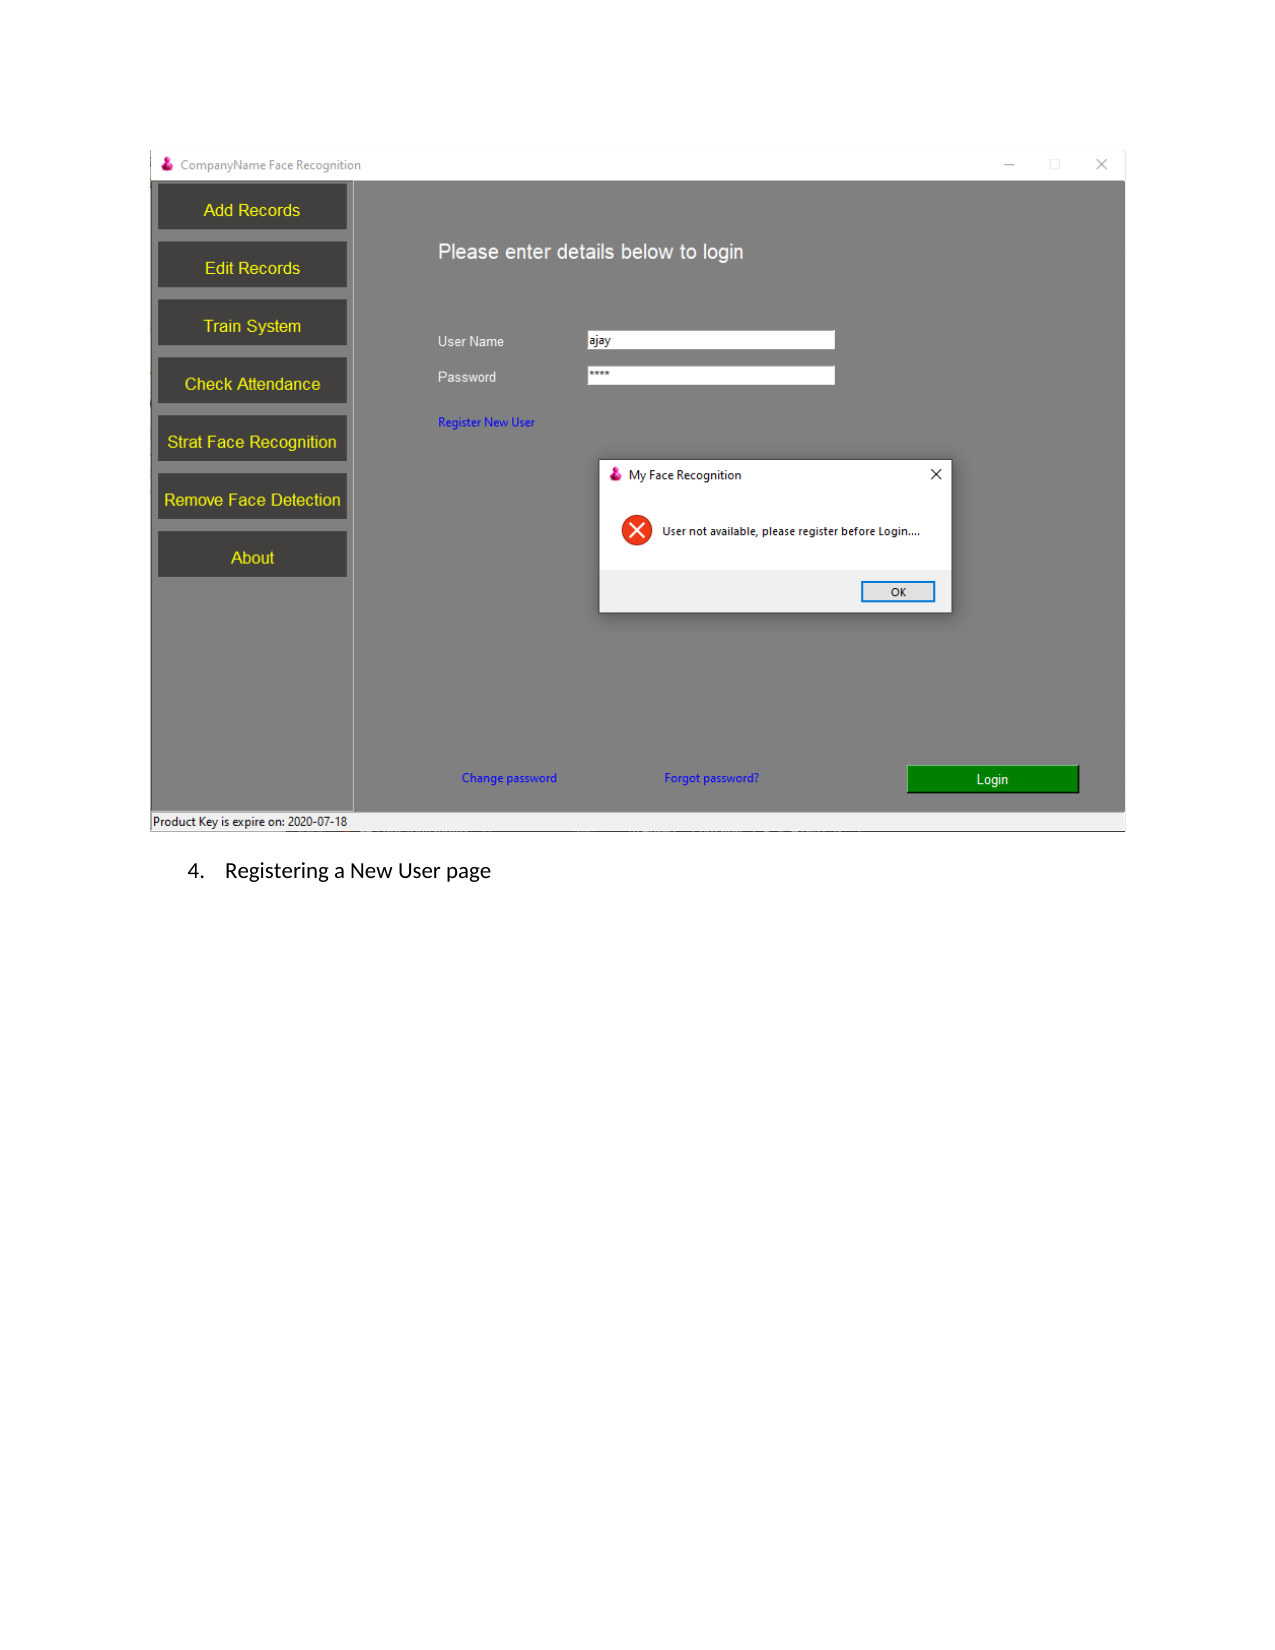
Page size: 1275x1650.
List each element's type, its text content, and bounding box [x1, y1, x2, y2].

list Registering a New User page [187, 856, 1125, 884]
picture [150, 150, 1125, 832]
